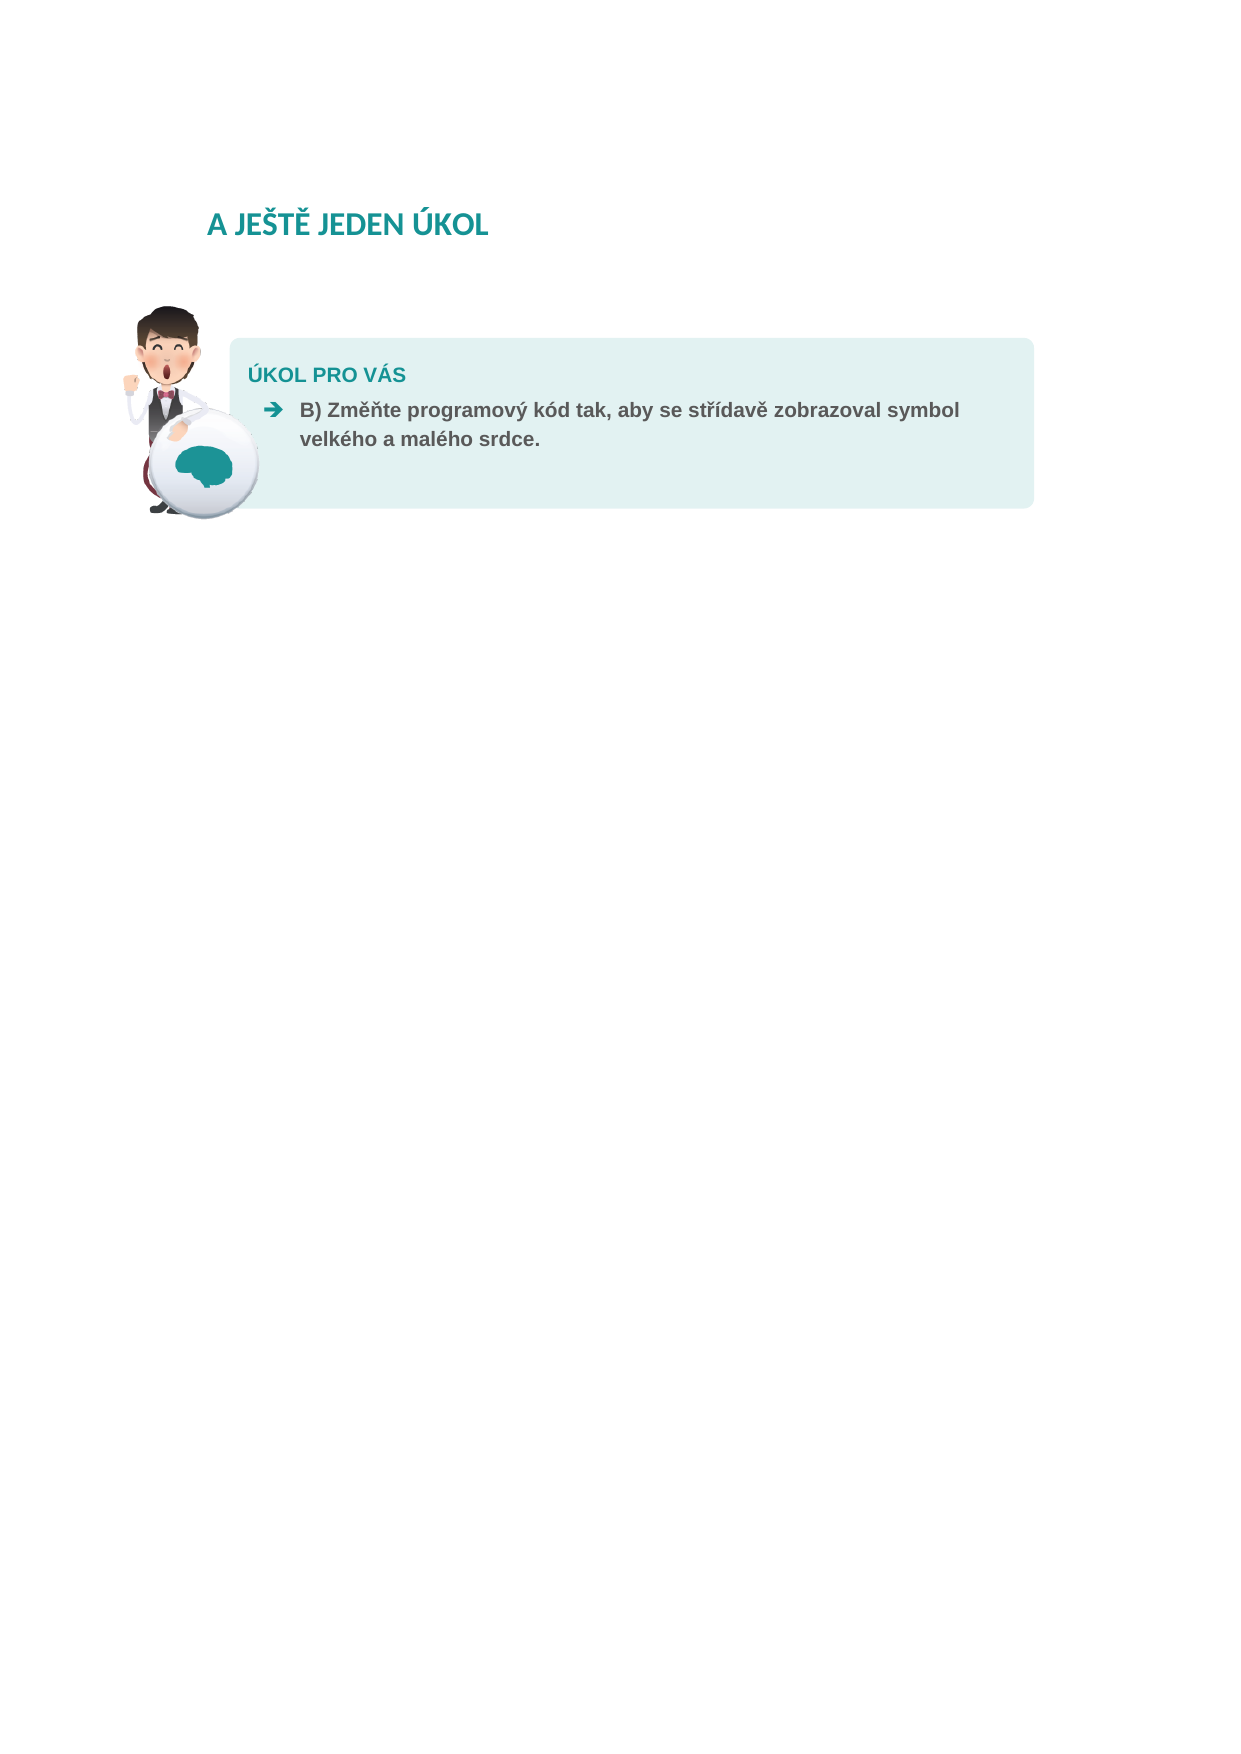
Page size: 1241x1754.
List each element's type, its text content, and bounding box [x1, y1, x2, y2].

picture [112, 300, 270, 531]
subtitle A ještě jeden úkol [207, 205, 1033, 243]
